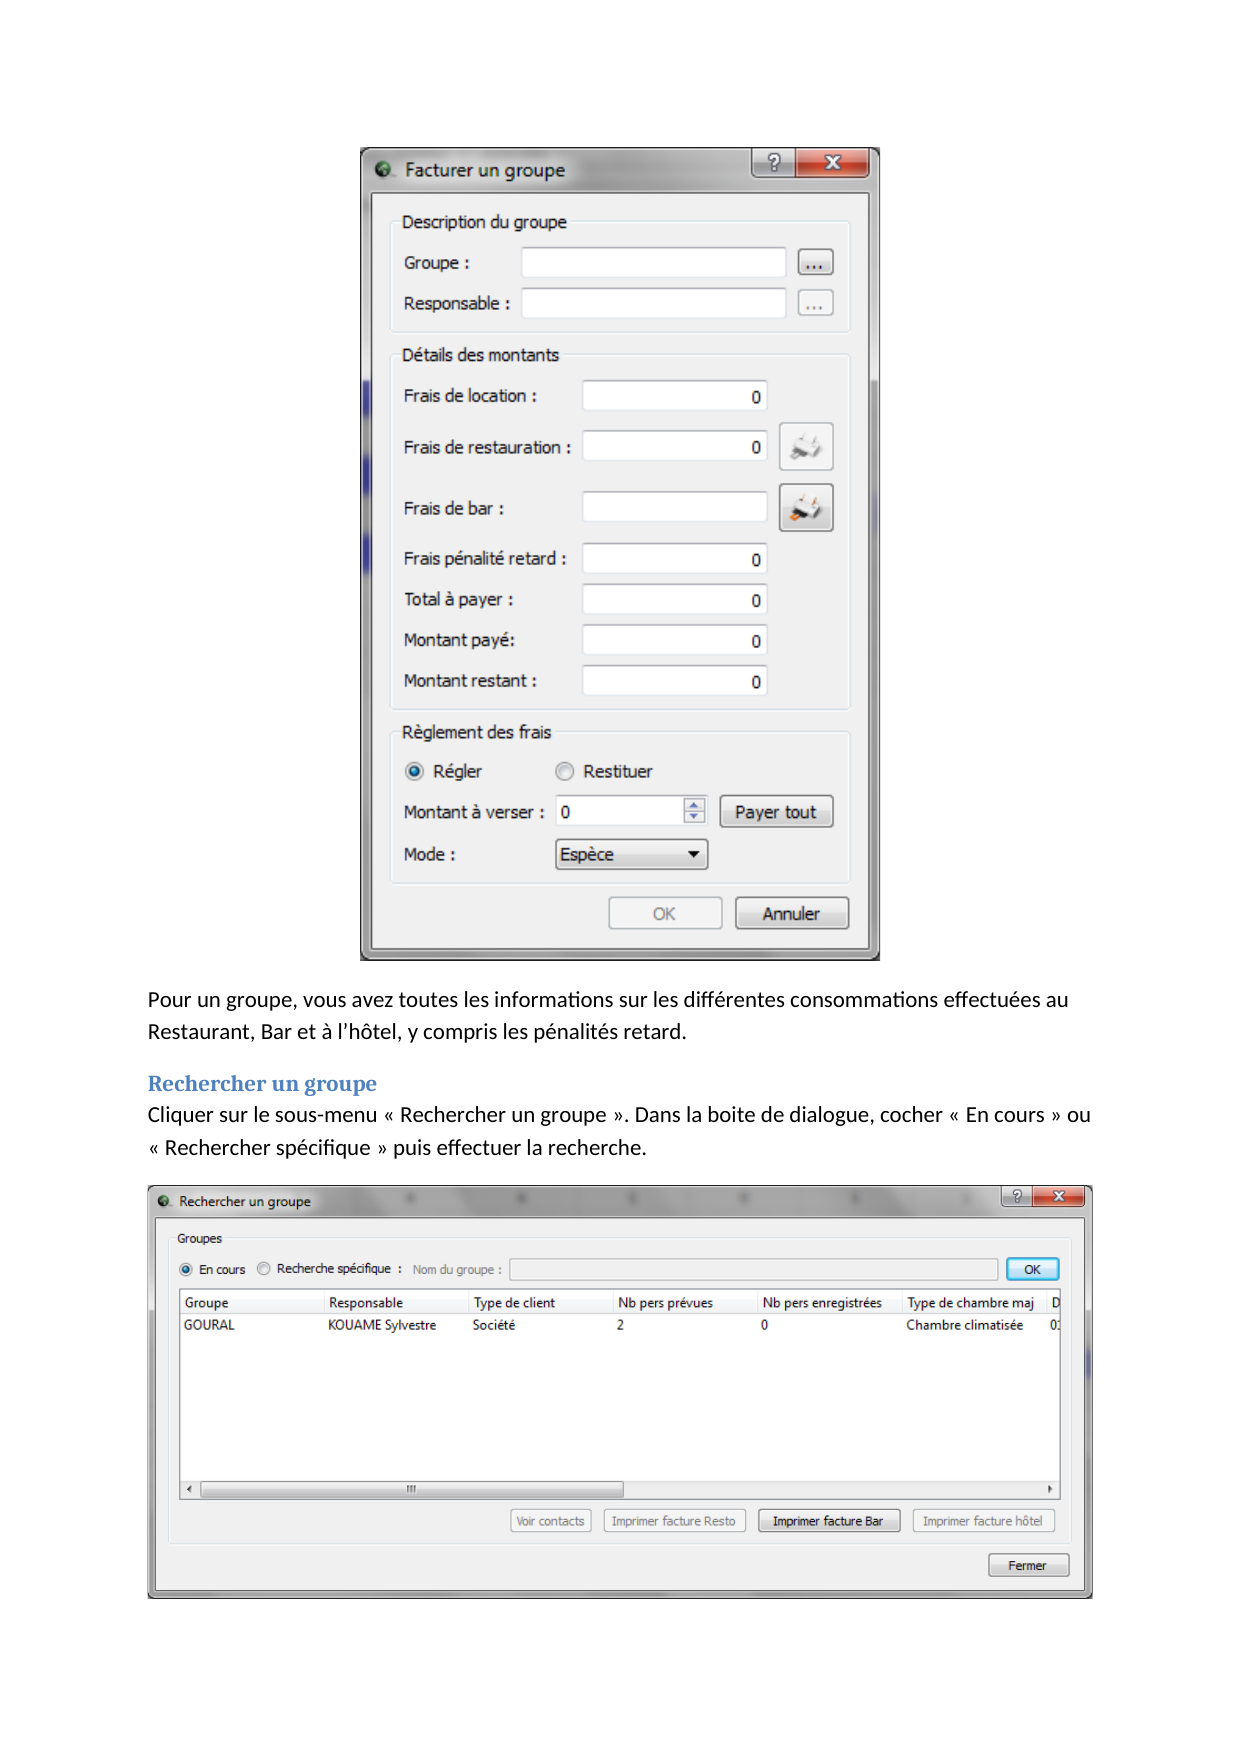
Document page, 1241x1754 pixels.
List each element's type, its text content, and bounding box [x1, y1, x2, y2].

picture [360, 147, 881, 961]
picture [147, 1185, 1093, 1599]
text Cliquer sur le sous-menu « Rechercher un groupe ». Dans la boite de dialogue, cocher « En cours » ou « Rechercher spécifique » puis effectuer la recherche. [148, 1101, 1093, 1161]
subtitle Rechercher un groupe [148, 1070, 1093, 1097]
text Pour un groupe, vous avez toutes les informations sur les différentes consommations effectuées au Restaurant, Bar et à l’hôtel, y compris les pénalités retard. [148, 985, 1093, 1045]
